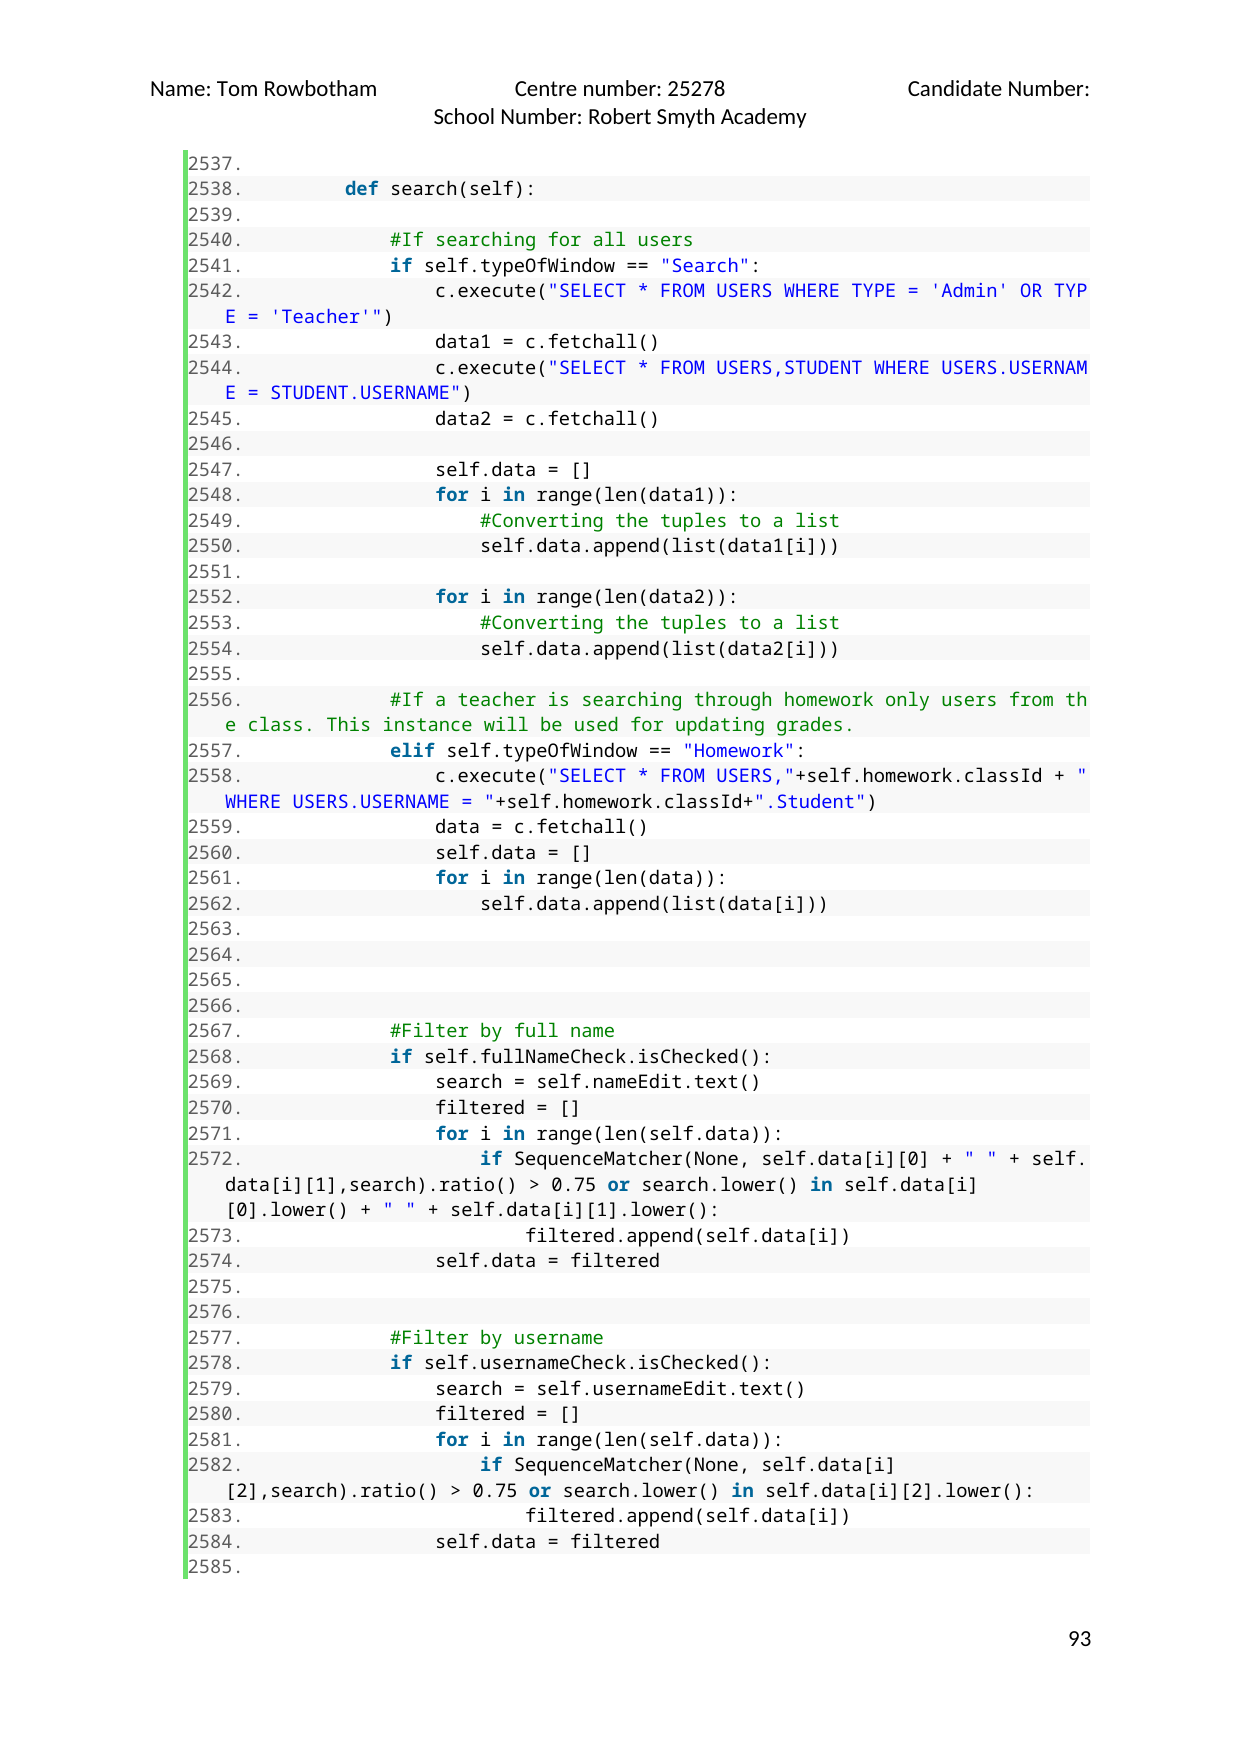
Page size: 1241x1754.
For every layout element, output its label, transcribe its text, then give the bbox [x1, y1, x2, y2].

list #If searching for all users [188, 227, 1090, 252]
list filtered = [] [188, 1094, 1090, 1120]
list def search(self): [188, 176, 1090, 201]
list self.data = [] [188, 456, 1090, 482]
list self.data.append(list(data[i])) [188, 890, 1090, 916]
list #Converting the tuples to a list [188, 609, 1090, 635]
list if SequenceMatcher(None, self.data[i][0] + " " + self.data[i][1],search).ratio() > 0.75 or search.lower() in self.data[i][0].lower() + " " + self.data[i][1].lower(): [188, 1145, 1090, 1222]
list self.data.append(list(data1[i])) [188, 533, 1090, 558]
list #If a teacher is searching through homework only users from the class. This instance will be used for updating grades. [188, 686, 1090, 737]
list data2 = c.fetchall() [188, 405, 1090, 431]
list #Filter by username [188, 1324, 1090, 1349]
list if self.fullNameCheck.isChecked(): [188, 1043, 1090, 1069]
list if self.usernameCheck.isChecked(): [188, 1349, 1090, 1375]
list data1 = c.fetchall() [188, 329, 1090, 354]
list if self.typeOfWindow == "Search": [188, 252, 1090, 278]
list for i in range(len(data1)): [188, 482, 1090, 507]
list data = c.fetchall() [188, 813, 1090, 839]
list filtered = [] [188, 1401, 1090, 1426]
list search = self.usernameEdit.text() [188, 1375, 1090, 1401]
list self.data.append(list(data2[i])) [188, 635, 1090, 660]
list #Converting the tuples to a list [188, 507, 1090, 533]
list for i in range(len(data)): [188, 864, 1090, 890]
list #Filter by full name [188, 1018, 1090, 1043]
list self.data = filtered [188, 1528, 1090, 1554]
list for i in range(len(self.data)): [188, 1120, 1090, 1145]
list for i in range(len(data2)): [188, 584, 1090, 609]
list self.data = filtered [188, 1247, 1090, 1273]
list c.execute("SELECT * FROM USERS,"+self.homework.classId + " WHERE USERS.USERNAME = "+self.homework.classId+".Student") [188, 762, 1090, 813]
list search = self.nameEdit.text() [188, 1069, 1090, 1094]
list c.execute("SELECT * FROM USERS,STUDENT WHERE USERS.USERNAME = STUDENT.USERNAME") [188, 354, 1090, 405]
list if SequenceMatcher(None, self.data[i][2],search).ratio() > 0.75 or search.lower() in self.data[i][2].lower(): [188, 1452, 1090, 1503]
list for i in range(len(self.data)): [188, 1426, 1090, 1452]
list elif self.typeOfWindow == "Homework": [188, 737, 1090, 762]
list filtered.append(self.data[i]) [188, 1503, 1090, 1528]
list filtered.append(self.data[i]) [188, 1222, 1090, 1247]
list c.execute("SELECT * FROM USERS WHERE TYPE = 'Admin' OR TYPE = 'Teacher'") [188, 278, 1090, 329]
list self.data = [] [188, 839, 1090, 864]
